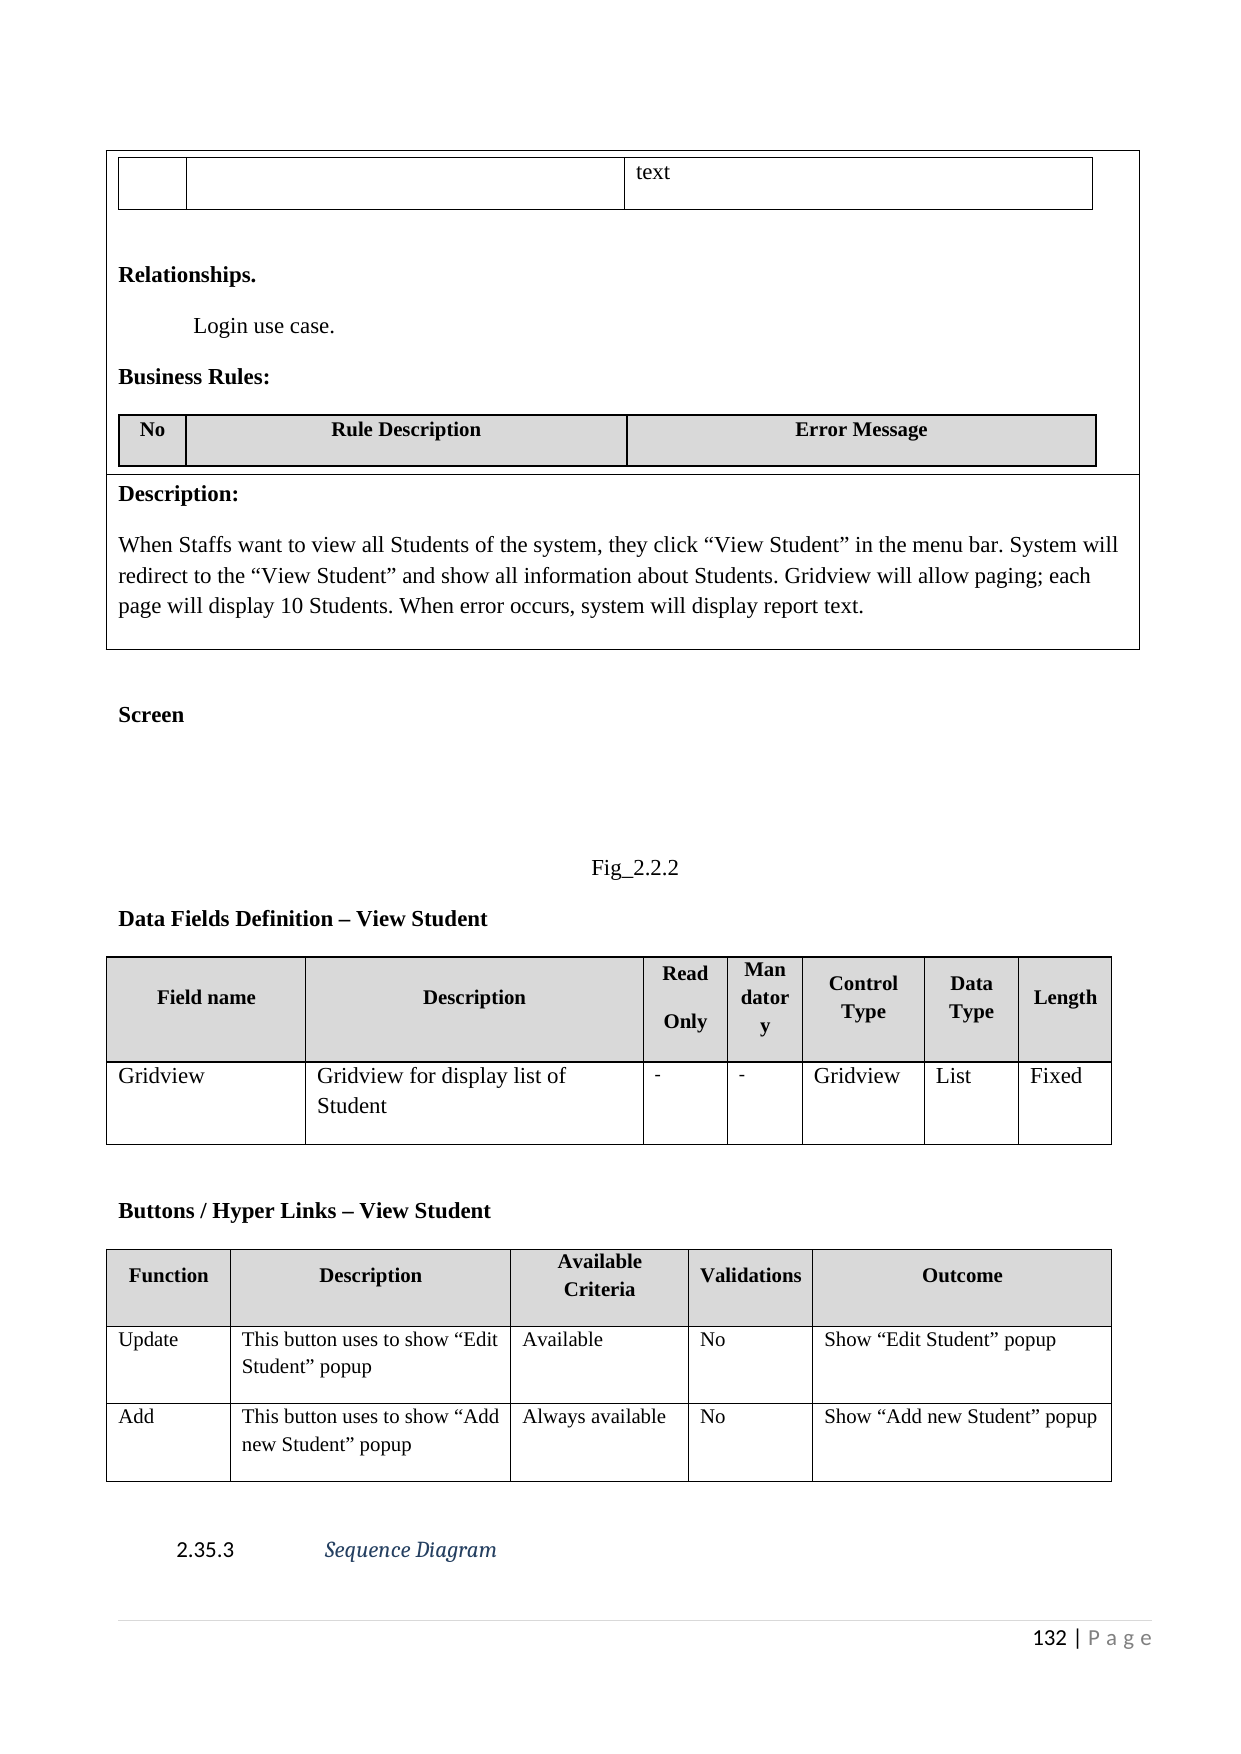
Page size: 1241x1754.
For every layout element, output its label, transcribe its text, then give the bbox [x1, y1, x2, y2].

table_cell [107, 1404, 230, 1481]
subtitle Sequence Diagram [118, 1535, 1152, 1563]
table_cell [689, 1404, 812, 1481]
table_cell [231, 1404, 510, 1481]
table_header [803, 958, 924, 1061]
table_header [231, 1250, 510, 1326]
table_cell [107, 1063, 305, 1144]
text Screen [118, 701, 1152, 727]
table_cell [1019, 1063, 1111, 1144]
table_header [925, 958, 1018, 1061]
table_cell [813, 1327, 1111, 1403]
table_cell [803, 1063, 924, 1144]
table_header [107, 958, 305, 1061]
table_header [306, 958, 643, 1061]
text Fig_2.2.2 [118, 854, 1152, 881]
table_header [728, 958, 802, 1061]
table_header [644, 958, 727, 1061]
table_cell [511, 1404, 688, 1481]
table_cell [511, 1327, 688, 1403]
text Buttons / Hyper Links – View Student [118, 1197, 1152, 1224]
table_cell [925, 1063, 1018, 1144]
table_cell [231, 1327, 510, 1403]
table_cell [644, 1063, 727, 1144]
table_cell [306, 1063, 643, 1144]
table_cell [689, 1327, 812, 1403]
text Data Fields Definition – View Student [118, 905, 1152, 932]
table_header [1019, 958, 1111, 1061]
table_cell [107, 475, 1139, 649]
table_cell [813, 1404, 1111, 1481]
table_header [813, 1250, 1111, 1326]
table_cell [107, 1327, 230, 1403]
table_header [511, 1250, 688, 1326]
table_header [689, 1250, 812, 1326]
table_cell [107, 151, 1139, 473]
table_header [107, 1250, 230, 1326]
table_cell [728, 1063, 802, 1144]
